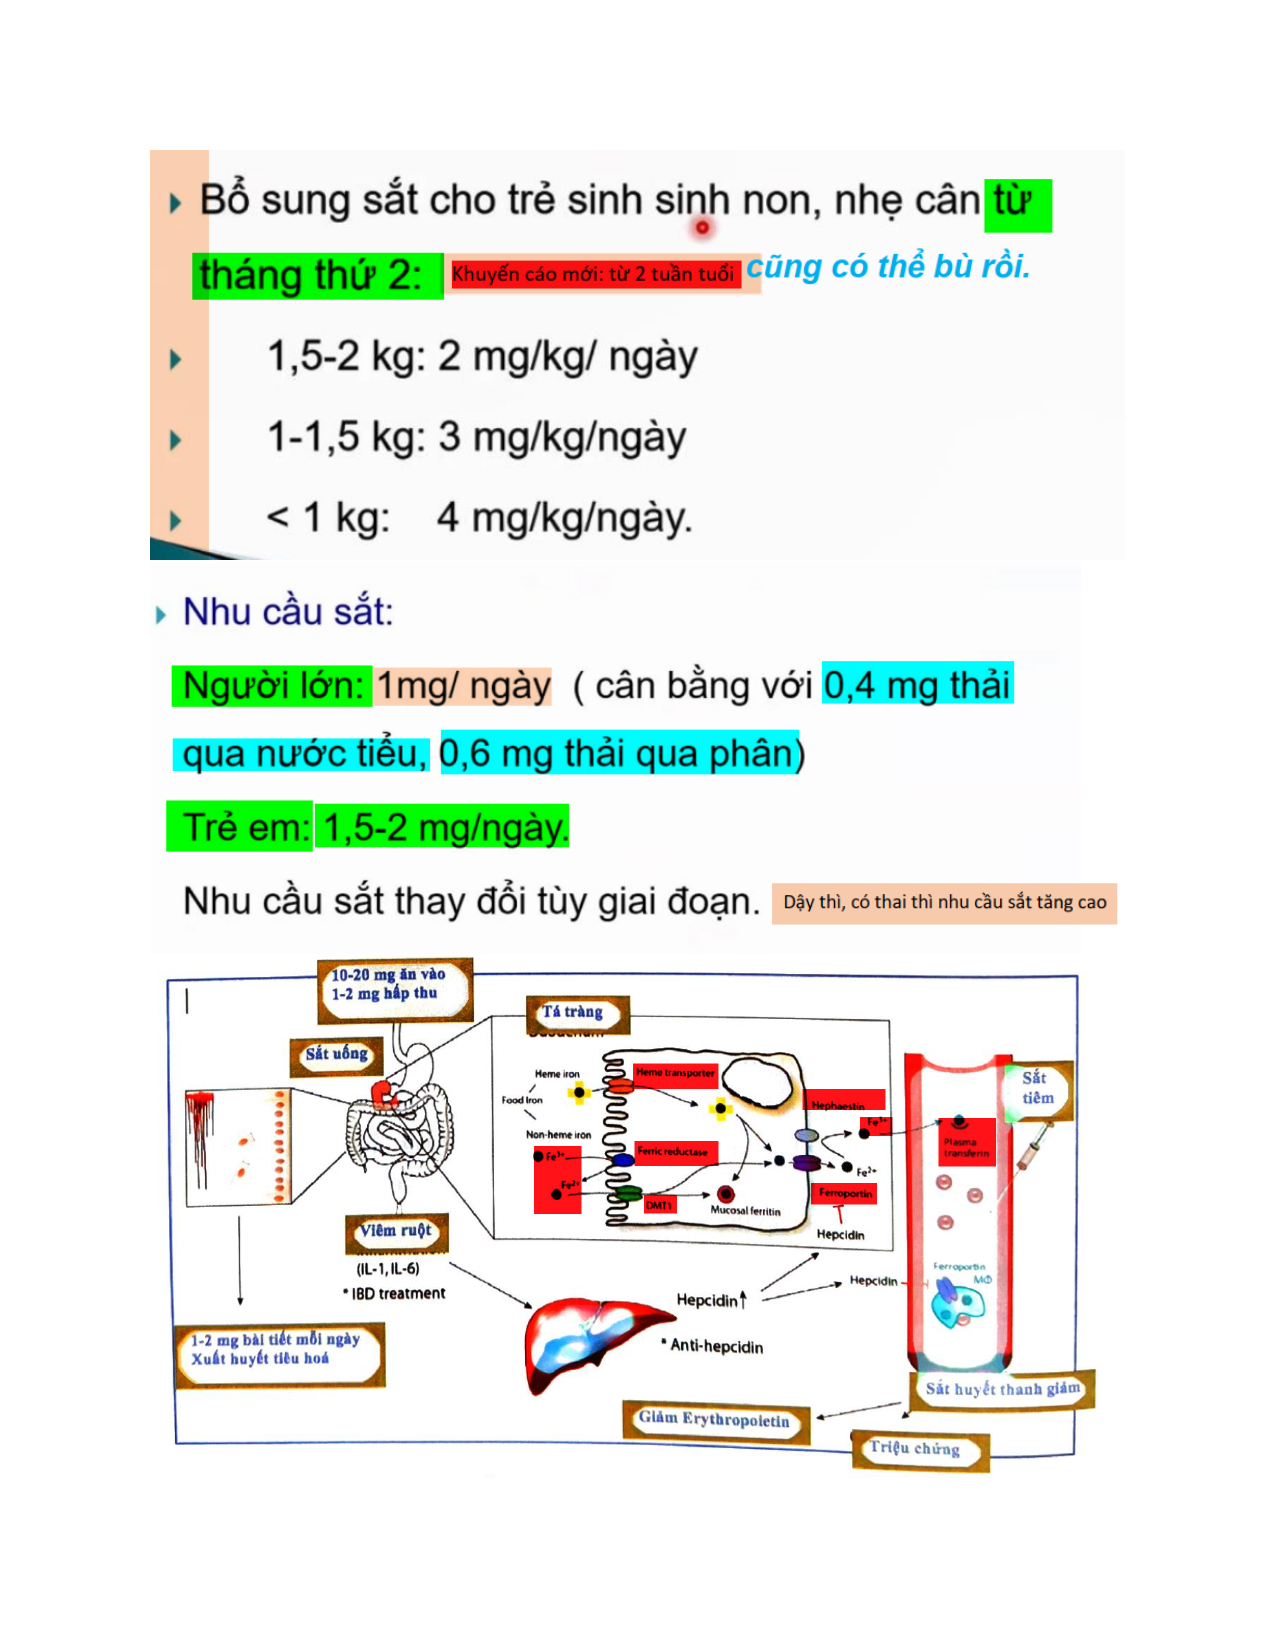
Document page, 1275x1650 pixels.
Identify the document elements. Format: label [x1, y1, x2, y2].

picture [150, 561, 1125, 954]
picture [150, 150, 1125, 560]
picture [150, 955, 1125, 1478]
